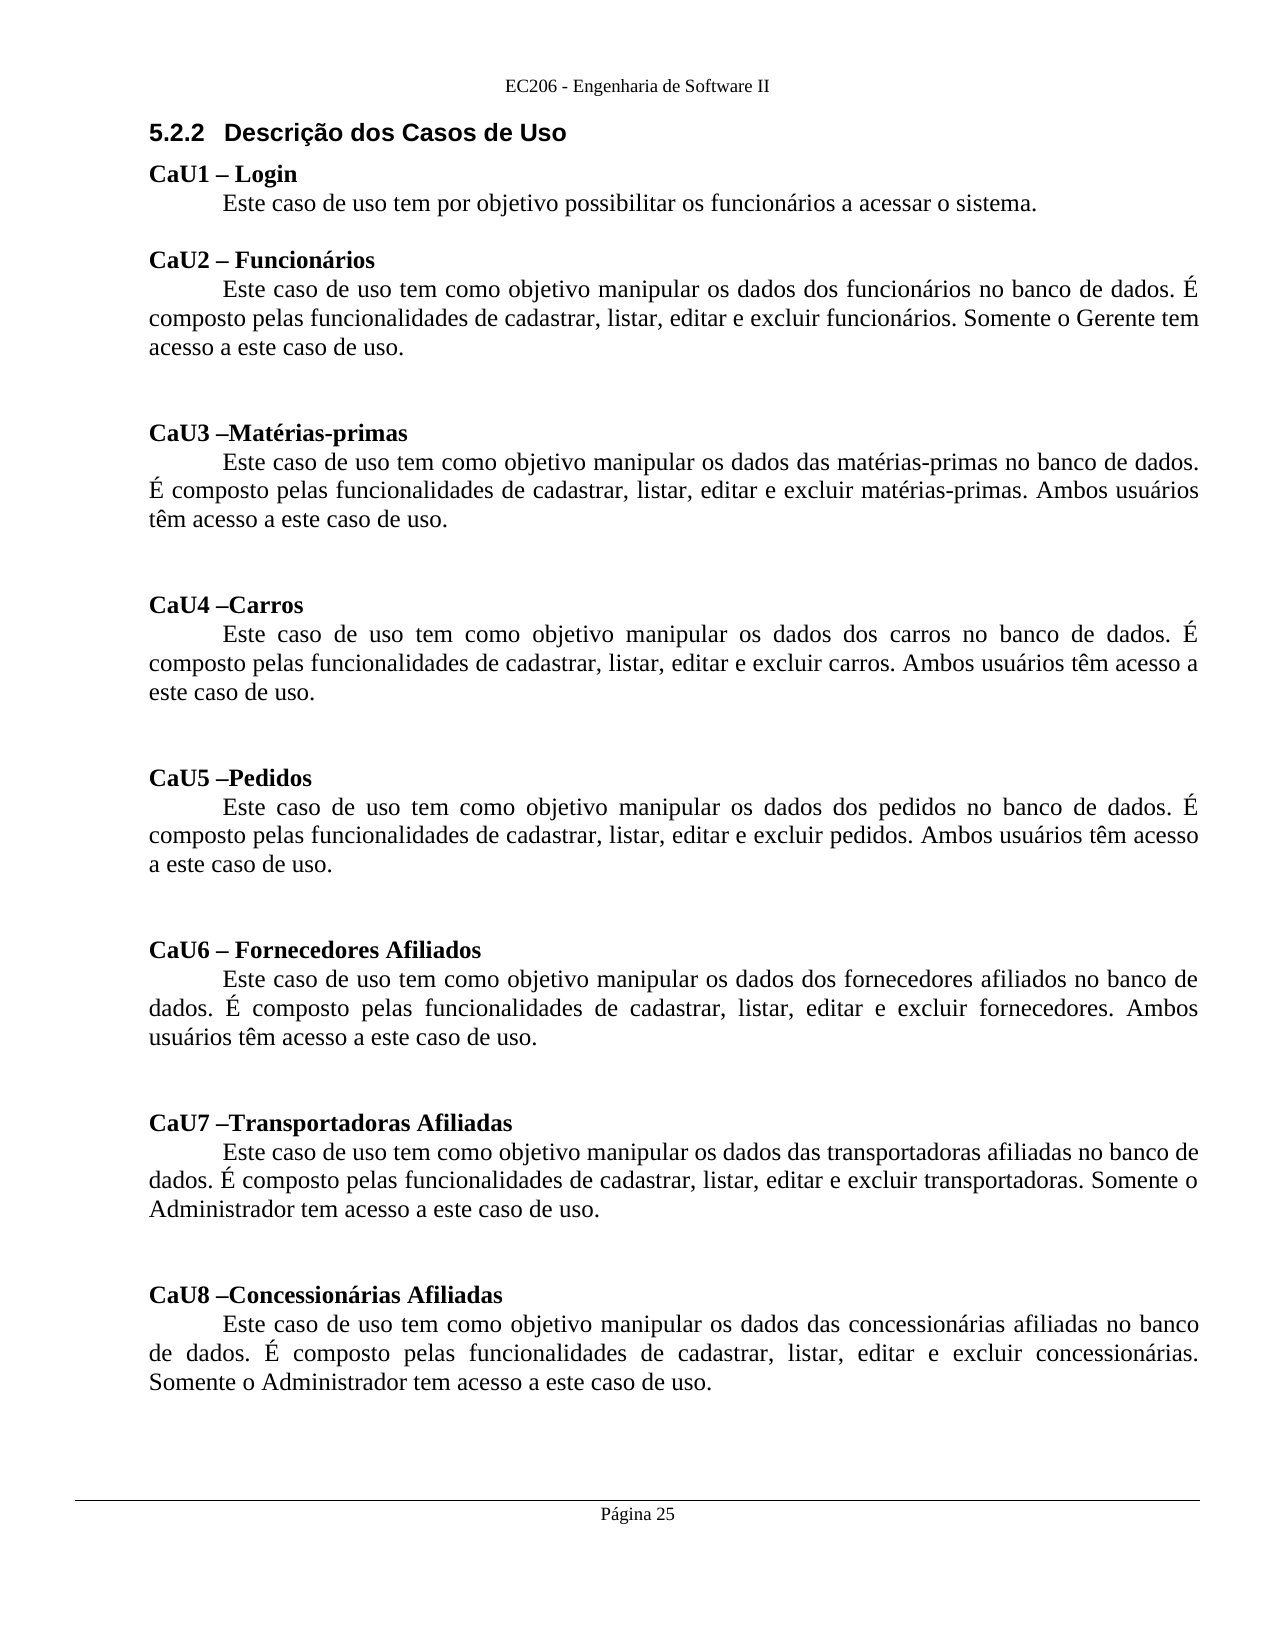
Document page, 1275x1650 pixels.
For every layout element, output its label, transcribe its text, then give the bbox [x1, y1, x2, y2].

text Este caso de uso tem como objetivo manipular os dados das transportadoras afiliadas no banco de dados. É composto pelas funcionalidades de cadastrar, listar, editar e excluir transportadoras. Somente o Administrador tem acesso a este caso de uso. [149, 1137, 1200, 1223]
text CaU2 – Funcionários [149, 246, 1200, 274]
text CaU3 –Matérias-primas [149, 418, 1200, 447]
text CaU6 – Fornecedores Afiliados [149, 936, 1200, 964]
text CaU4 –Carros [149, 591, 1200, 619]
text Este caso de uso tem como objetivo manipular os dados dos funcionários no banco de dados. É composto pelas funcionalidades de cadastrar, listar, editar e excluir funcionários. Somente o Gerente tem acesso a este caso de uso. [149, 274, 1200, 361]
text Este caso de uso tem como objetivo manipular os dados das matérias-primas no banco de dados. É composto pelas funcionalidades de cadastrar, listar, editar e excluir matérias-primas. Ambos usuários têm acesso a este caso de uso. [149, 447, 1200, 533]
text CaU7 –Transportadoras Afiliadas [149, 1108, 1200, 1137]
text Este caso de uso tem como objetivo manipular os dados dos fornecedores afiliados no banco de dados. É composto pelas funcionalidades de cadastrar, listar, editar e excluir fornecedores. Ambos usuários têm acesso a este caso de uso. [149, 964, 1200, 1051]
text CaU5 –Pedidos [149, 763, 1200, 792]
text CaU8 –Concessionárias Afiliadas [149, 1281, 1200, 1309]
text Este caso de uso tem como objetivo manipular os dados dos carros no banco de dados. É composto pelas funcionalidades de cadastrar, listar, editar e excluir carros. Ambos usuários têm acesso a este caso de uso. [149, 619, 1200, 706]
text Este caso de uso tem como objetivo manipular os dados dos pedidos no banco de dados. É composto pelas funcionalidades de cadastrar, listar, editar e excluir pedidos. Ambos usuários têm acesso a este caso de uso. [149, 792, 1200, 878]
subtitle Descrição dos Casos de Uso [149, 118, 1200, 147]
text Este caso de uso tem como objetivo manipular os dados das concessionárias afiliadas no banco de dados. É composto pelas funcionalidades de cadastrar, listar, editar e excluir concessionárias. Somente o Administrador tem acesso a este caso de uso. [149, 1309, 1200, 1396]
text Este caso de uso tem por objetivo possibilitar os funcionários a acessar o sistema. [149, 188, 1200, 217]
text CaU1 – Login [149, 159, 1200, 188]
